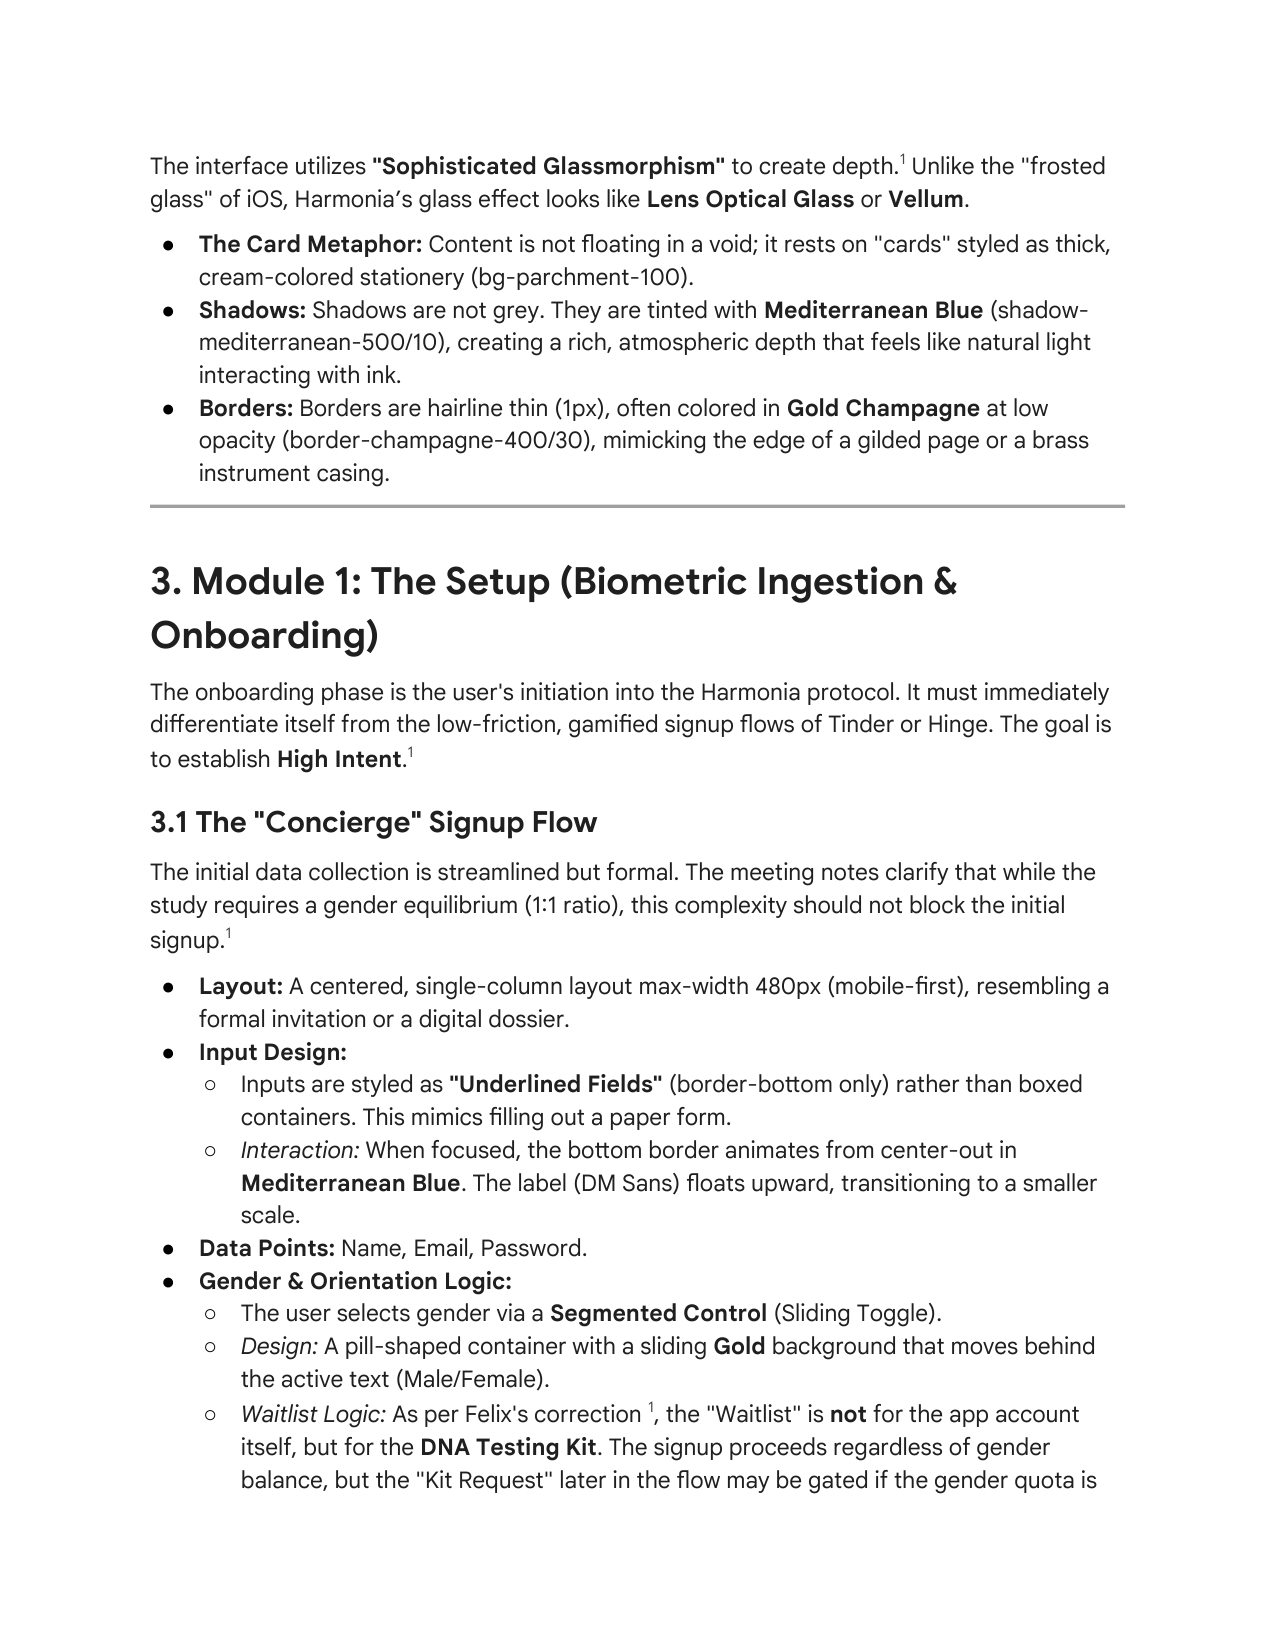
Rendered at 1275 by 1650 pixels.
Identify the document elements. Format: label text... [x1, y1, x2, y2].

list Data Points: Name, Email, Password. [161, 1234, 1125, 1263]
list Input Design: [161, 1038, 1125, 1067]
list Borders: Borders are hairline thin (1px), often colored in Gold Champagne at low opacity (border-champagne-400/30), mimicking the edge of a gilded page or a brass instrument casing. [161, 394, 1125, 488]
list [203, 1398, 1125, 1494]
list Inputs are styled as "Underlined Fields" (border-bottom only) rather than boxed containers. This mimics filling out a paper form. [203, 1071, 1125, 1132]
text The initial data collection is streamlined but formal. The meeting notes clarify that while the study requires a gender equilibrium (1:1 ratio), this complexity should not block the initial signup.1 [150, 858, 1125, 956]
list Layout: A centered, single-column layout max-width 480px (mobile-first), resembling a formal invitation or a digital dossier. [161, 973, 1125, 1034]
text The onboarding phase is the user's initiation into the Harmonia protocol. It must immediately differentiate itself from the low-friction, gamified signup flows of Tinder or Hinge. The goal is to establish High Intent.1 [150, 678, 1125, 775]
list Design: A pill-shaped container with a sliding Gold background that moves behind the active text (Male/Female). [203, 1332, 1125, 1394]
text The interface utilizes "Sophisticated Glassmorphism" to create depth.1 Unlike the "frosted glass" of iOS, Harmonia’s glass effect looks like Lens Optical Glass or Vellum. [150, 150, 1125, 214]
list The user selects gender via a Segmented Control (Sliding Toggle). [203, 1300, 1125, 1328]
list Shadows: Shadows are not grey. They are tinted with Mediterranean Blue (shadow-mediterranean-500/10), creating a rich, atmospheric depth that feels like natural light interacting with ink. [161, 296, 1125, 390]
subtitle 3.1 The "Concierge" Signup Flow [150, 804, 1125, 841]
list Interaction: When focused, the bottom border animates from center-out in Mediterranean Blue. The label (DM Sans) floats upward, transitioning to a smaller scale. [203, 1136, 1125, 1230]
list Gender & Orientation Logic: [161, 1267, 1125, 1296]
subtitle 3. Module 1: The Setup (Biometric Ingestion & Onboarding) [150, 508, 1125, 659]
list The Card Metaphor: Content is not floating in a void; it rests on "cards" styled as thick, cream-colored stationery (bg-parchment-100). [161, 231, 1125, 292]
